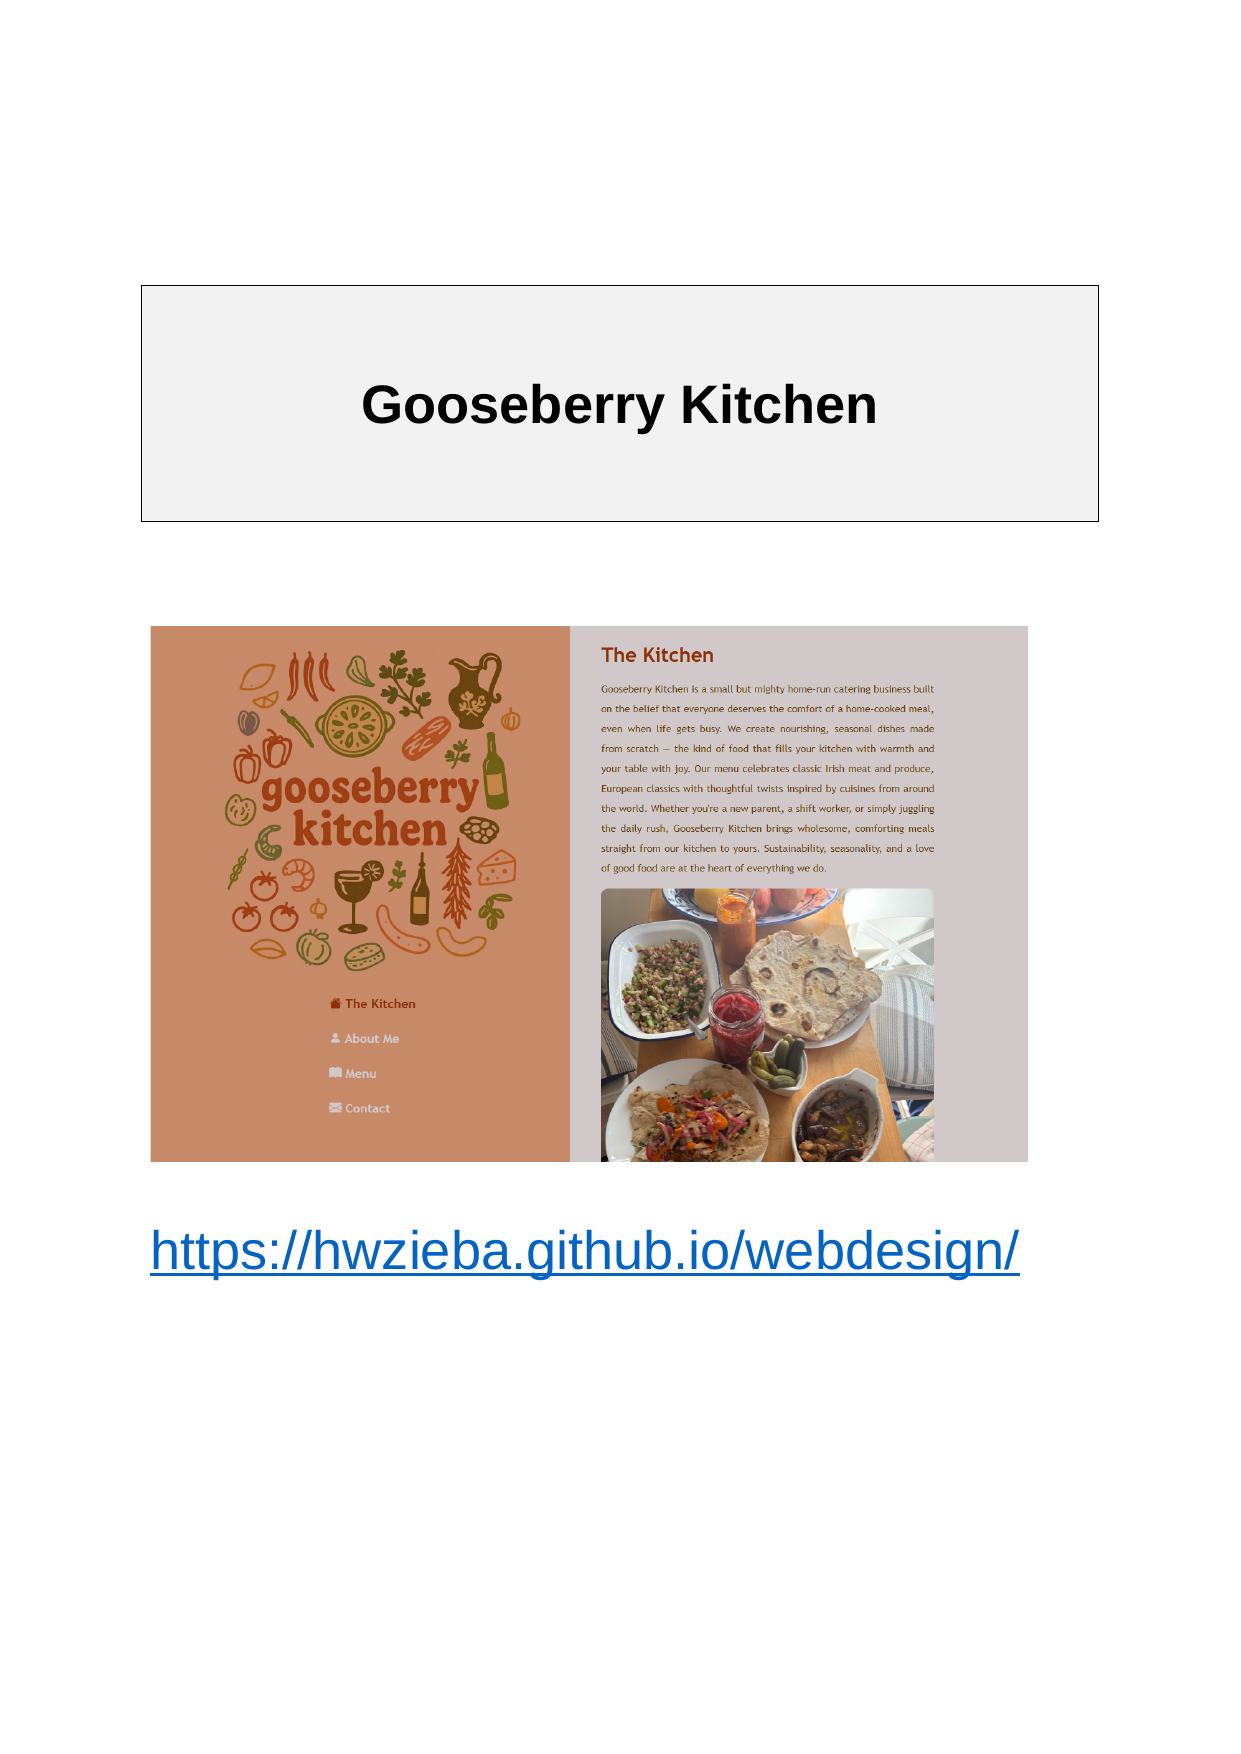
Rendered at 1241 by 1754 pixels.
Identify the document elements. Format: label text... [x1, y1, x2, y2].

text Gooseberry Kitchen [142, 369, 1098, 434]
picture [150, 626, 1028, 1161]
